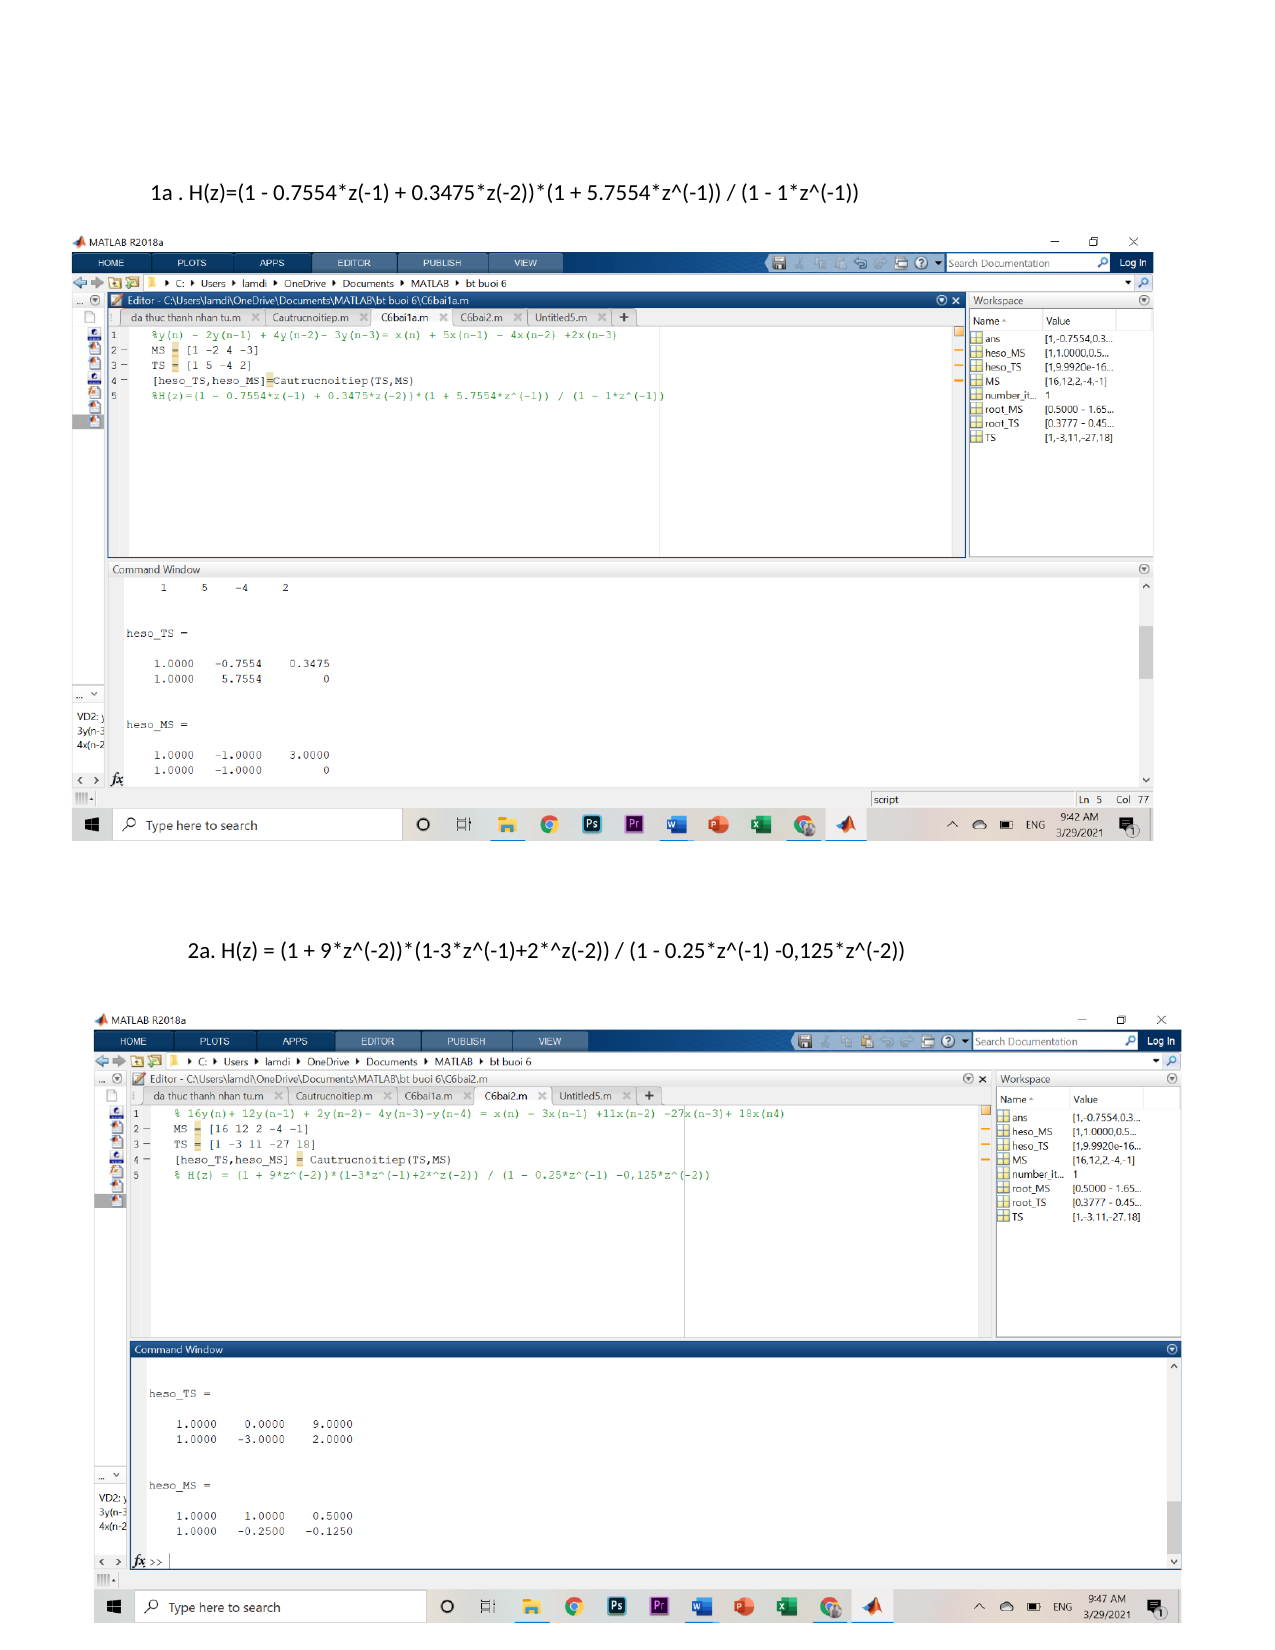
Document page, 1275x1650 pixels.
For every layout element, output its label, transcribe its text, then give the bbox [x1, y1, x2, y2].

text 1a . H(z)=(1 - 0.7554*z(-1) + 0.3475*z(-2))*(1 + 5.7554*z^(-1)) / (1 - 1*z^(-1)) [150, 178, 1125, 206]
picture [71, 232, 1154, 841]
text 2a. H(z) = (1 + 9*z^(-2))*(1-3*z^(-1)+2*^z(-2)) / (1 - 0.25*z^(-1) -0,125*z^(-2)) [187, 937, 1125, 965]
picture [93, 1010, 1182, 1623]
